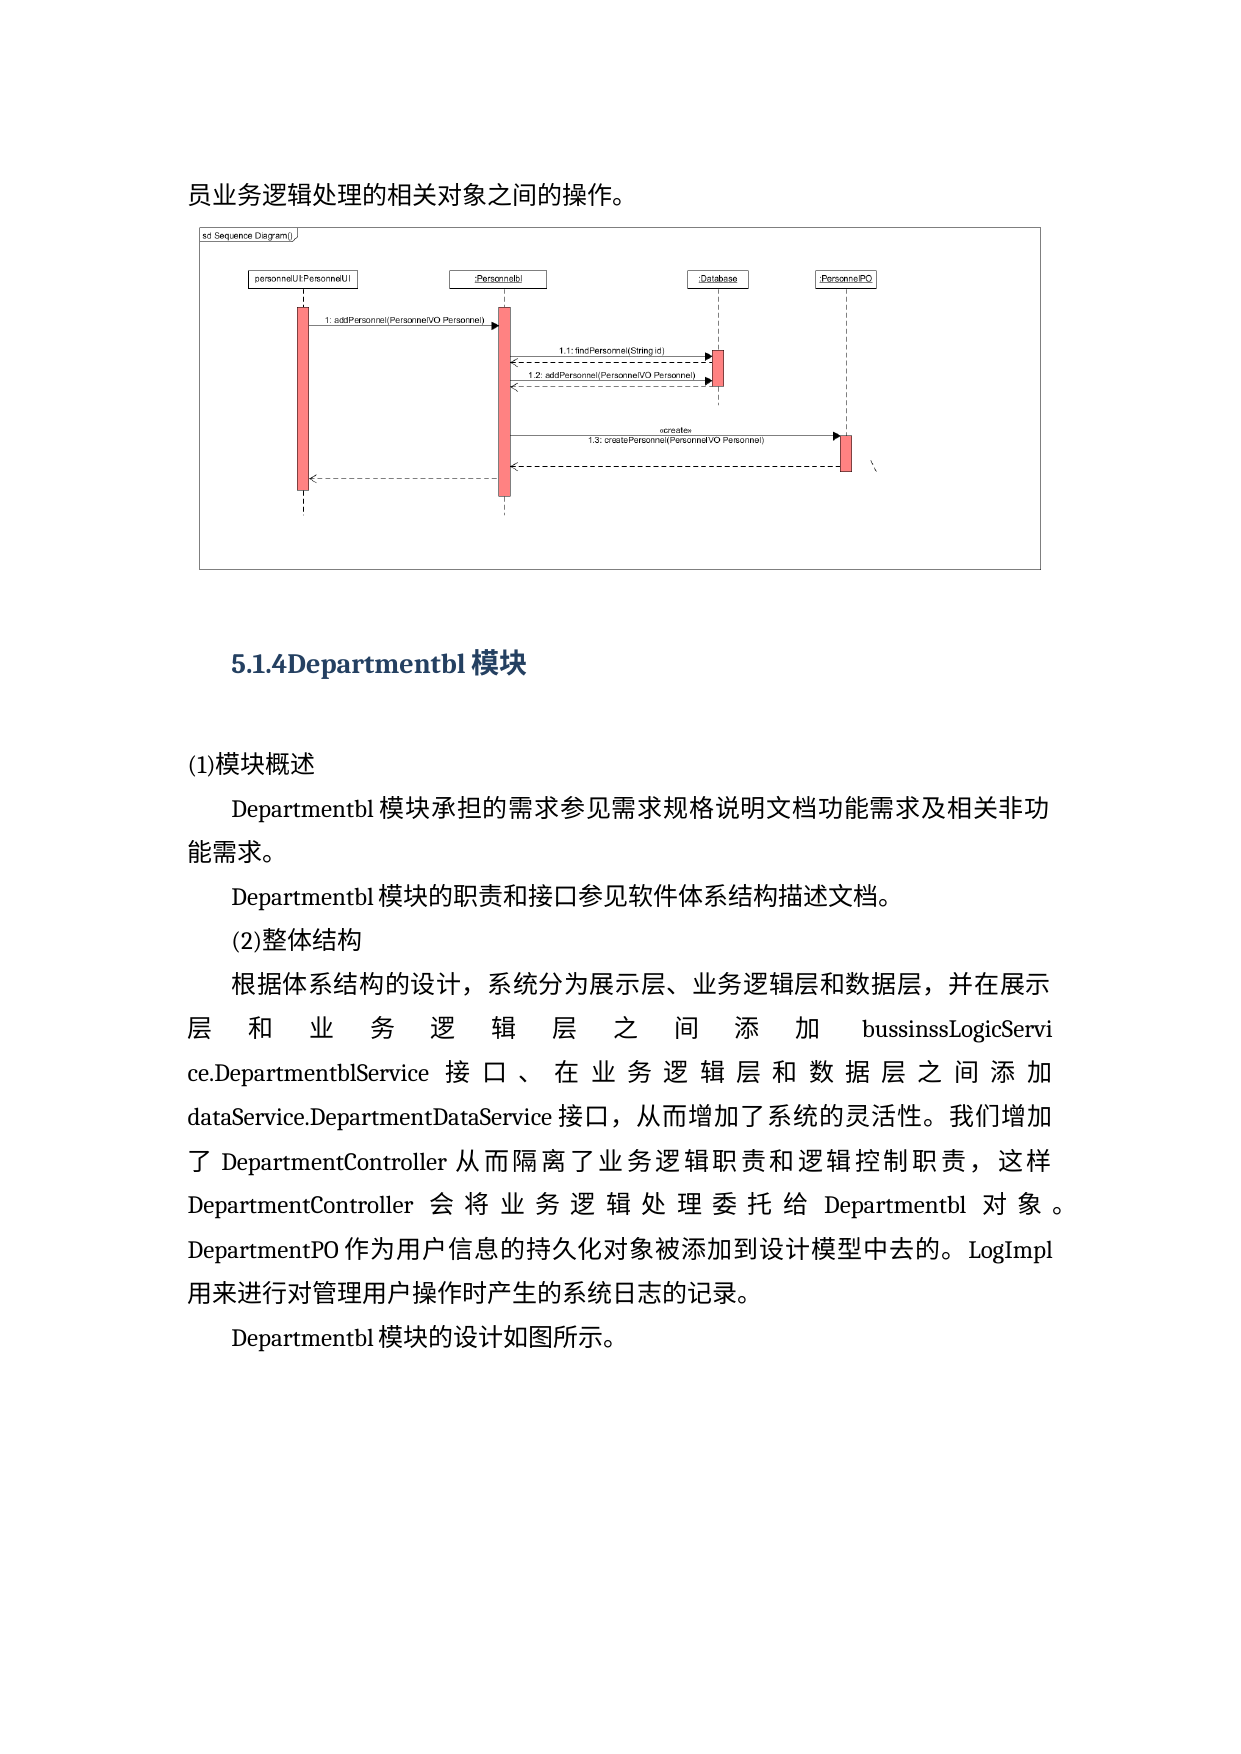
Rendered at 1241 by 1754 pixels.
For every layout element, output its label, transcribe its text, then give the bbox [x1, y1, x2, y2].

subtitle 5.1.4Departmentbl模块 [187, 640, 1053, 684]
text (1)模块概述 [187, 741, 1053, 784]
text Departmentbl模块的设计如图所示。 [187, 1313, 1053, 1357]
picture [187, 216, 1053, 582]
text Departmentbl模块的职责和接口参见软件体系结构描述文档。 [187, 873, 1053, 917]
text Departmentbl模块承担的需求参见需求规格说明文档功能需求及相关非功能需求。 [187, 784, 1053, 873]
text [187, 172, 1053, 216]
text (2)整体结构 [187, 917, 1053, 961]
text 根据体系结构的设计，系统分为展示层、业务逻辑层和数据层，并在展示层和业务逻辑层之间添加bussinssLogicServi ce.DepartmentblService接口、在业务逻辑层和数据层之间添加dataService.DepartmentDataService接口，从而增加了系统的灵活性。我们增加了DepartmentController从而隔离了业务逻辑职责和逻辑控制职责，这样DepartmentController会将业务逻辑处理委托给Departmentbl对象。DepartmentPO作为用户信息的持久化对象被添加到设计模型中去的。LogImpl用来进行对管理用户操作时产生的系统日志的记录。 [187, 961, 1053, 1313]
